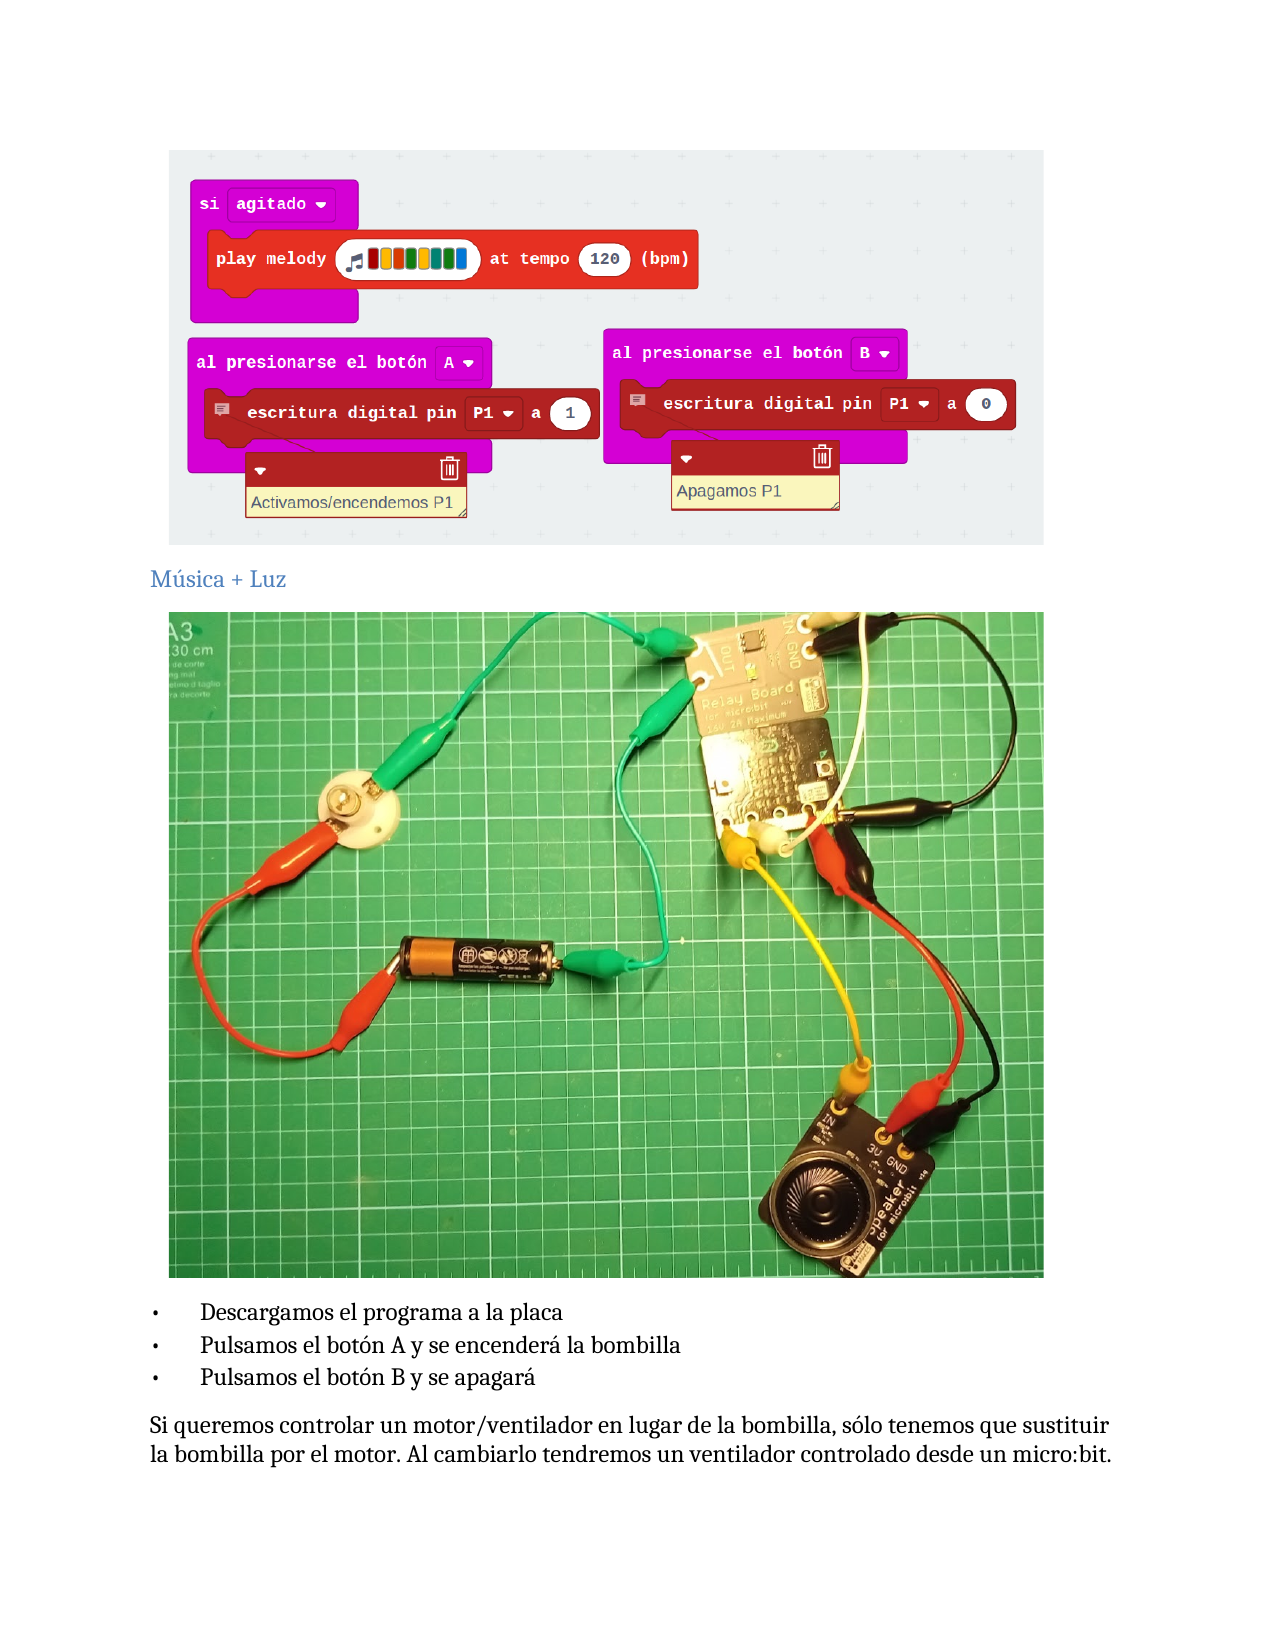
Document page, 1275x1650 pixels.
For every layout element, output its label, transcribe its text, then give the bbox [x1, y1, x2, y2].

list Pulsamos el botón B y se apagará [150, 1363, 1125, 1392]
picture [168, 612, 1044, 1278]
text Si queremos controlar un motor/ventilador en lugar de la bombilla, sólo tenemos que sustituir la bombilla por el motor. Al cambiarlo tendremos un ventilador controlado desde un micro:bit. [150, 1411, 1125, 1468]
text Música + Luz [150, 565, 1125, 594]
list Pulsamos el botón A y se encenderá la bombilla [150, 1331, 1125, 1359]
list Descargamos el programa a la placa [150, 1298, 1125, 1327]
picture [168, 150, 1044, 545]
